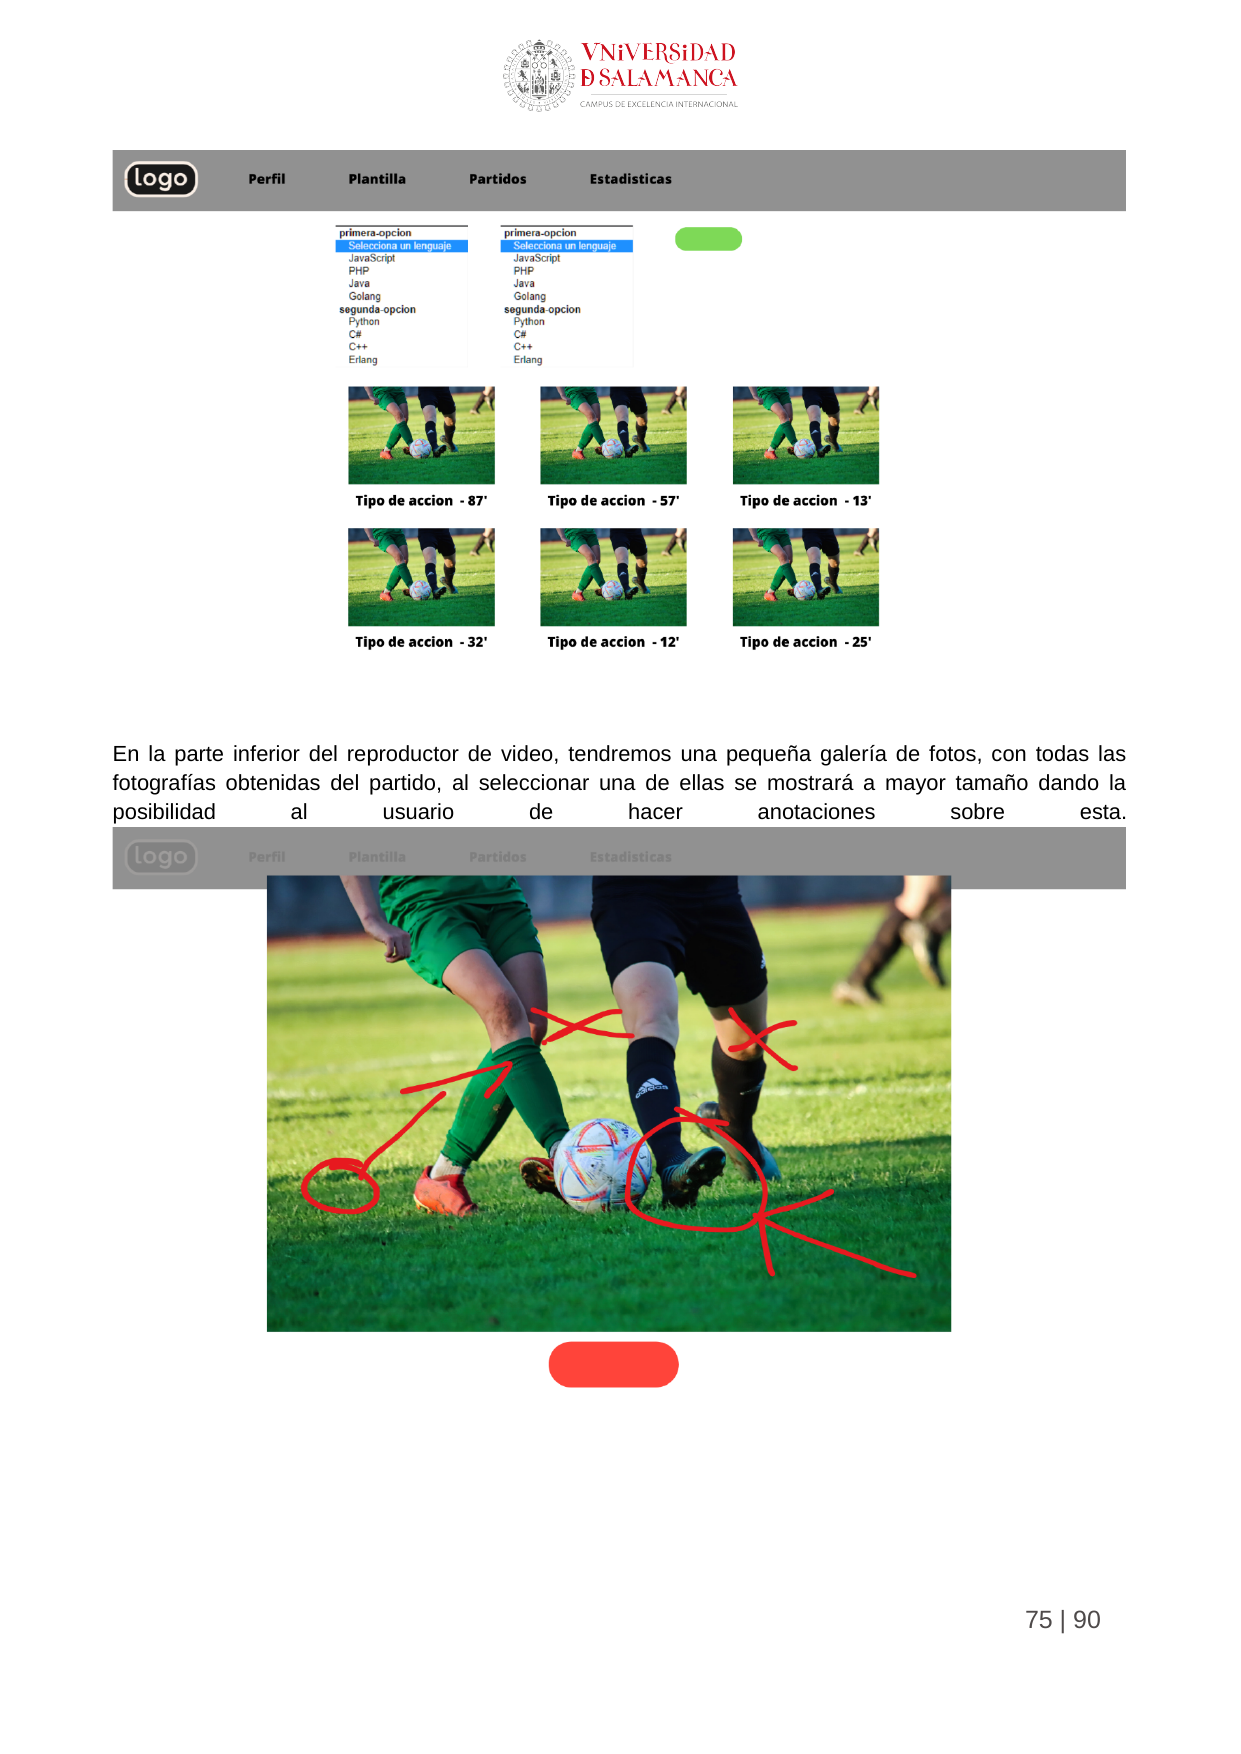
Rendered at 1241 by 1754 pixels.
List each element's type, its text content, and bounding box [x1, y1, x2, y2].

picture [112, 150, 1126, 721]
picture [112, 827, 1126, 1398]
picture [499, 36, 742, 116]
